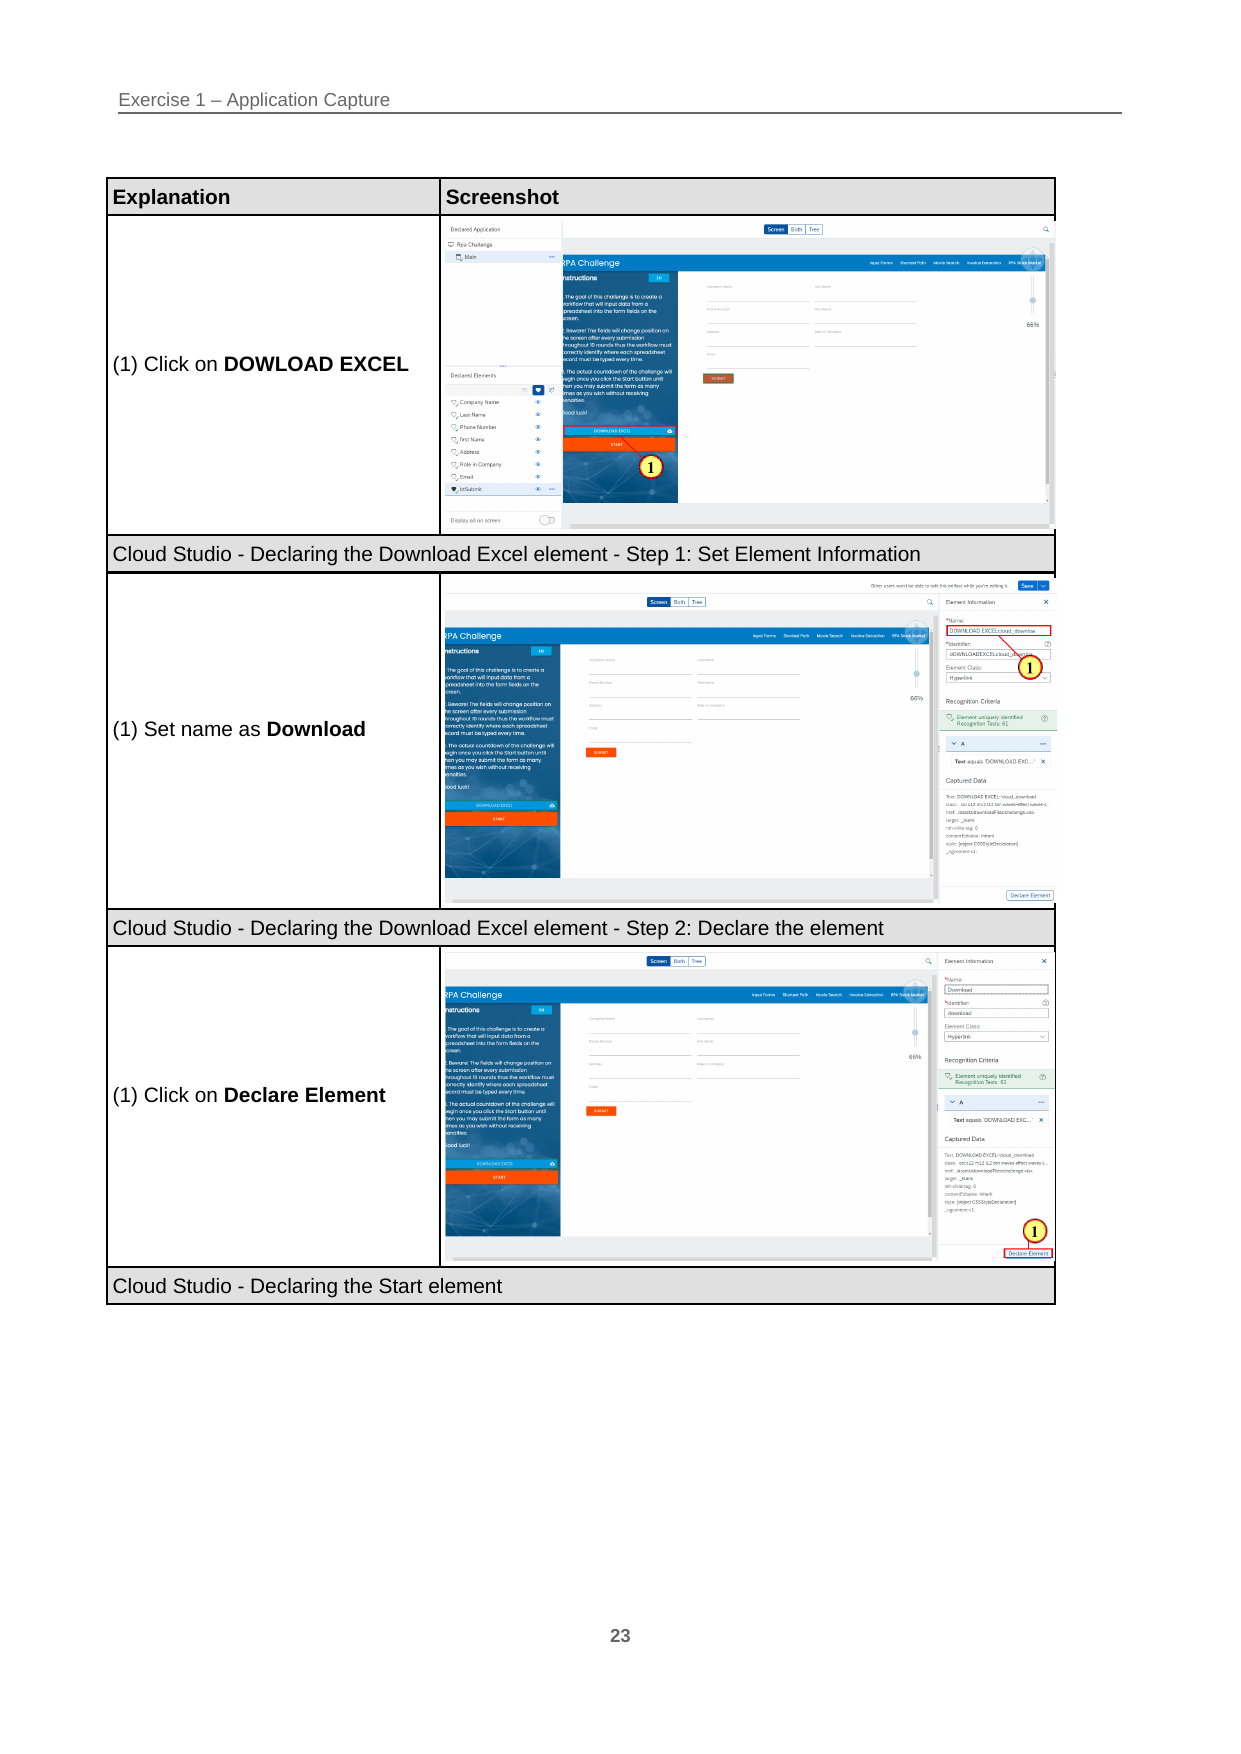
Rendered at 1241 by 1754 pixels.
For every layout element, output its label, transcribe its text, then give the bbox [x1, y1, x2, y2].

table_cell (1) Click on DOWLOAD EXCEL [108, 216, 439, 534]
table_header Screenshot [441, 179, 1054, 214]
picture [445, 952, 1055, 1261]
table_cell (1) Set name as Download [108, 574, 439, 908]
picture [445, 221, 1056, 529]
table_cell [441, 216, 1054, 534]
table_cell [441, 574, 1054, 908]
table_cell Cloud Studio - Declaring the Download Excel element - Step 1: Set Element Information [108, 536, 1054, 571]
table_cell Cloud Studio - Declaring the Start element [108, 1268, 1054, 1303]
table_cell (1) Click on Declare Element [108, 947, 439, 1266]
picture [445, 578, 1057, 903]
table_cell [441, 947, 1054, 1266]
table_header Explanation [108, 179, 439, 214]
table_cell Cloud Studio - Declaring the Download Excel element - Step 2: Declare the element [108, 910, 1054, 945]
